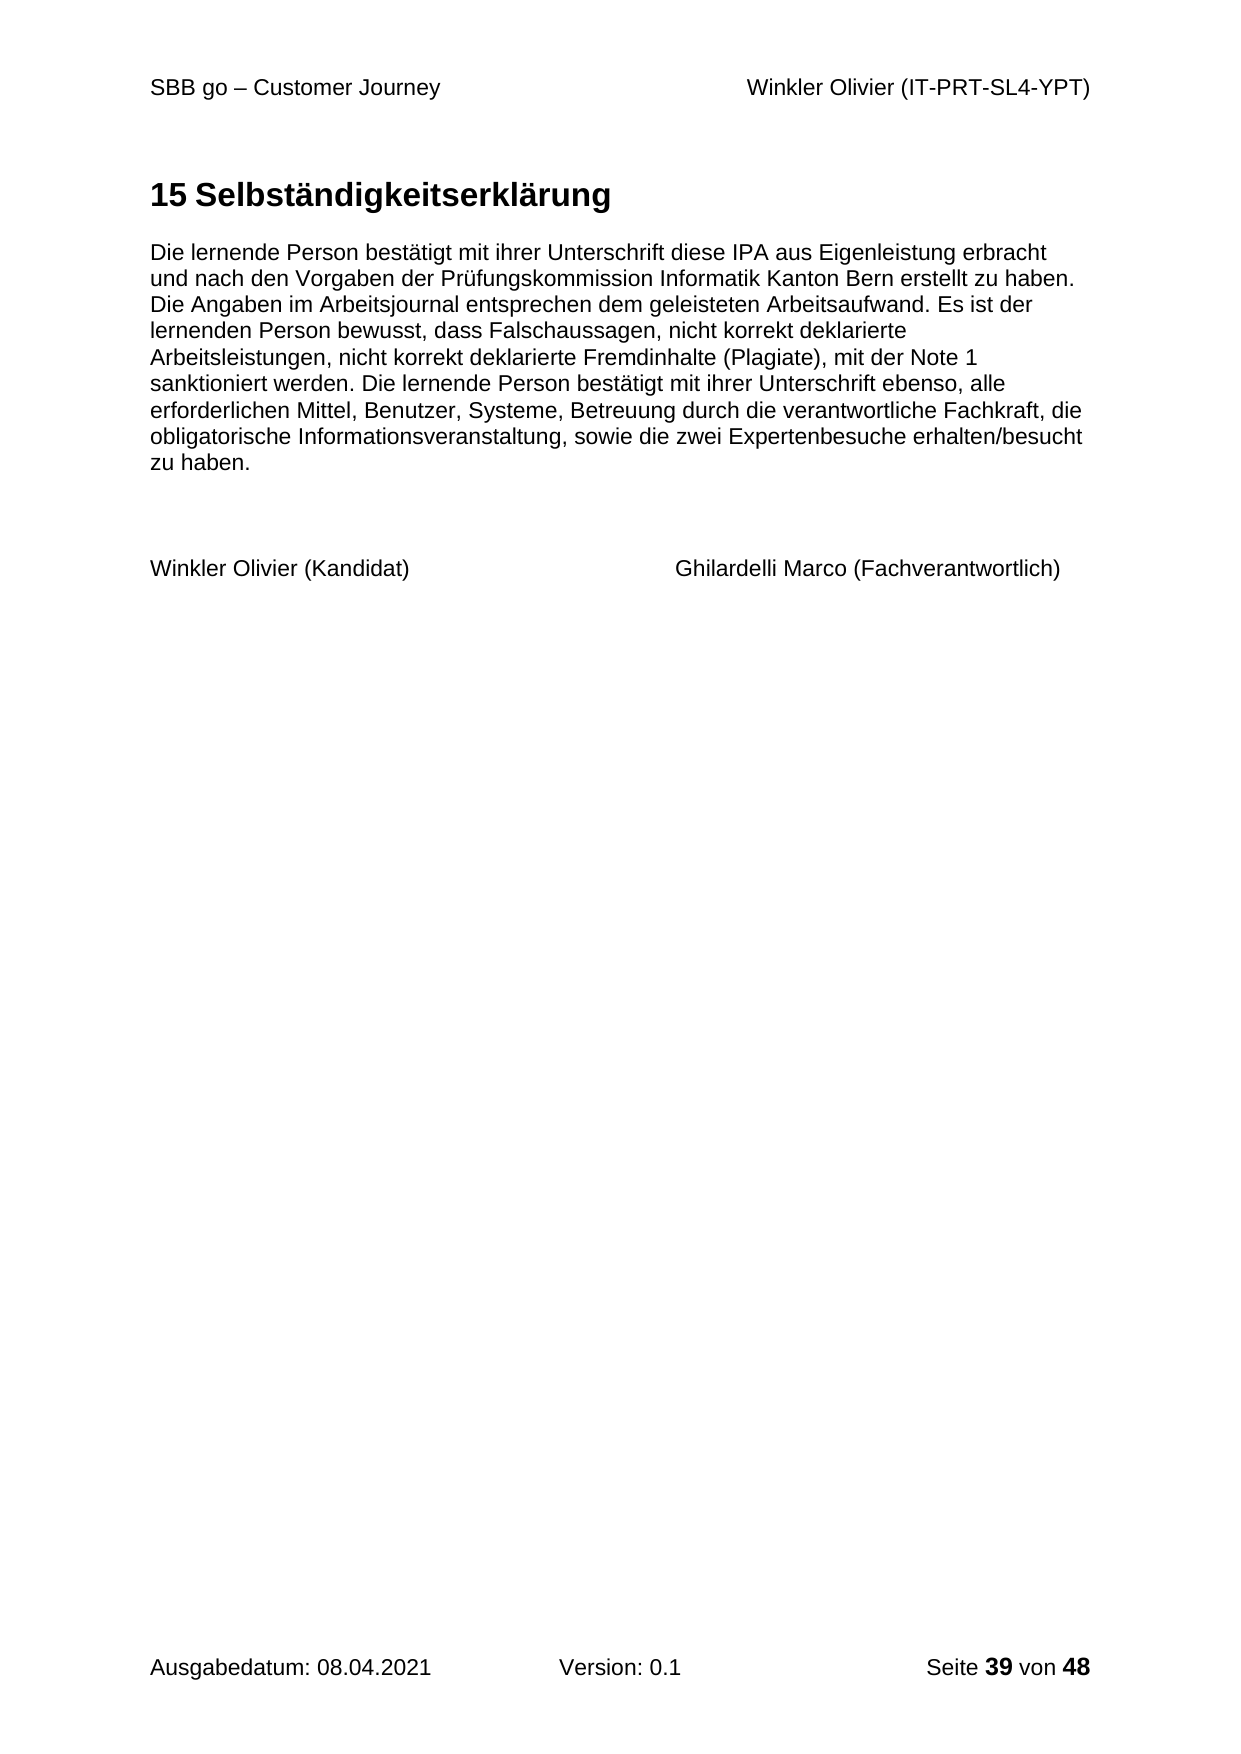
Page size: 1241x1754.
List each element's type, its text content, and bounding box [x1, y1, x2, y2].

text Winkler Olivier (Kandidat) Ghilardelli Marco (Fachverantwortlich) [150, 555, 1090, 581]
subtitle Selbständigkeitserklärung [150, 175, 1090, 213]
text Die lernende Person bestätigt mit ihrer Unterschrift diese IPA aus Eigenleistung erbracht und nach den Vorgaben der Prüfungskommission Informatik Kanton Bern erstellt zu haben. Die Angaben im Arbeitsjournal entsprechen dem geleisteten Arbeitsaufwand. Es ist der lernenden Person bewusst, dass Falschaussagen, nicht korrekt deklarierte Arbeitsleistungen, nicht korrekt deklarierte Fremdinhalte (Plagiate), mit der Note 1 sanktioniert werden. Die lernende Person bestätigt mit ihrer Unterschrift ebenso, alle erforderlichen Mittel, Benutzer, Systeme, Betreuung durch die verantwortliche Fachkraft, die obligatorische Informationsveranstaltung, sowie die zwei Expertenbesuche erhalten/besucht zu haben. [150, 238, 1090, 476]
